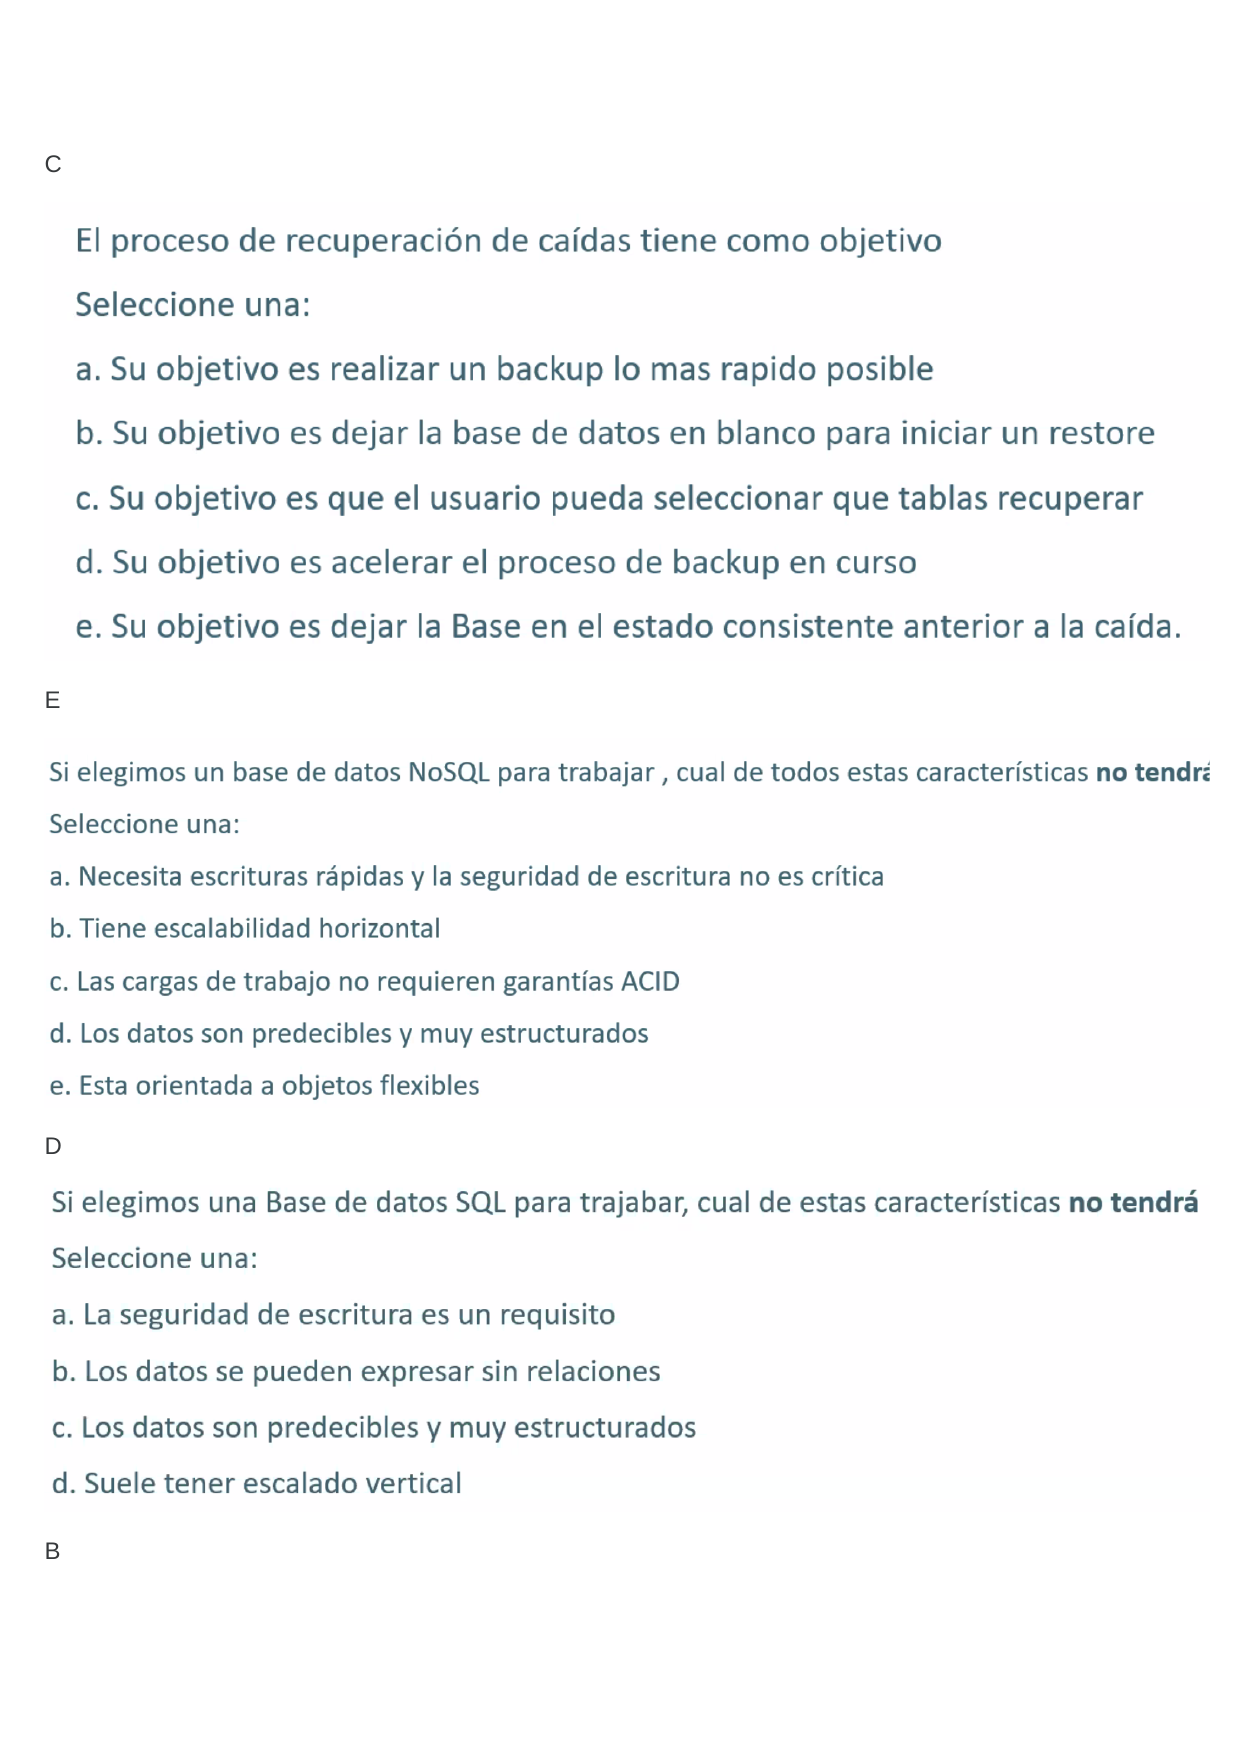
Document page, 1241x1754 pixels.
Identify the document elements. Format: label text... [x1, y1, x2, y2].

text B [44, 1537, 1210, 1564]
text E [44, 686, 1210, 713]
picture [44, 1185, 1210, 1512]
picture [44, 202, 1210, 661]
text D [44, 1132, 1210, 1160]
text C [44, 150, 1210, 178]
picture [44, 738, 1210, 1108]
